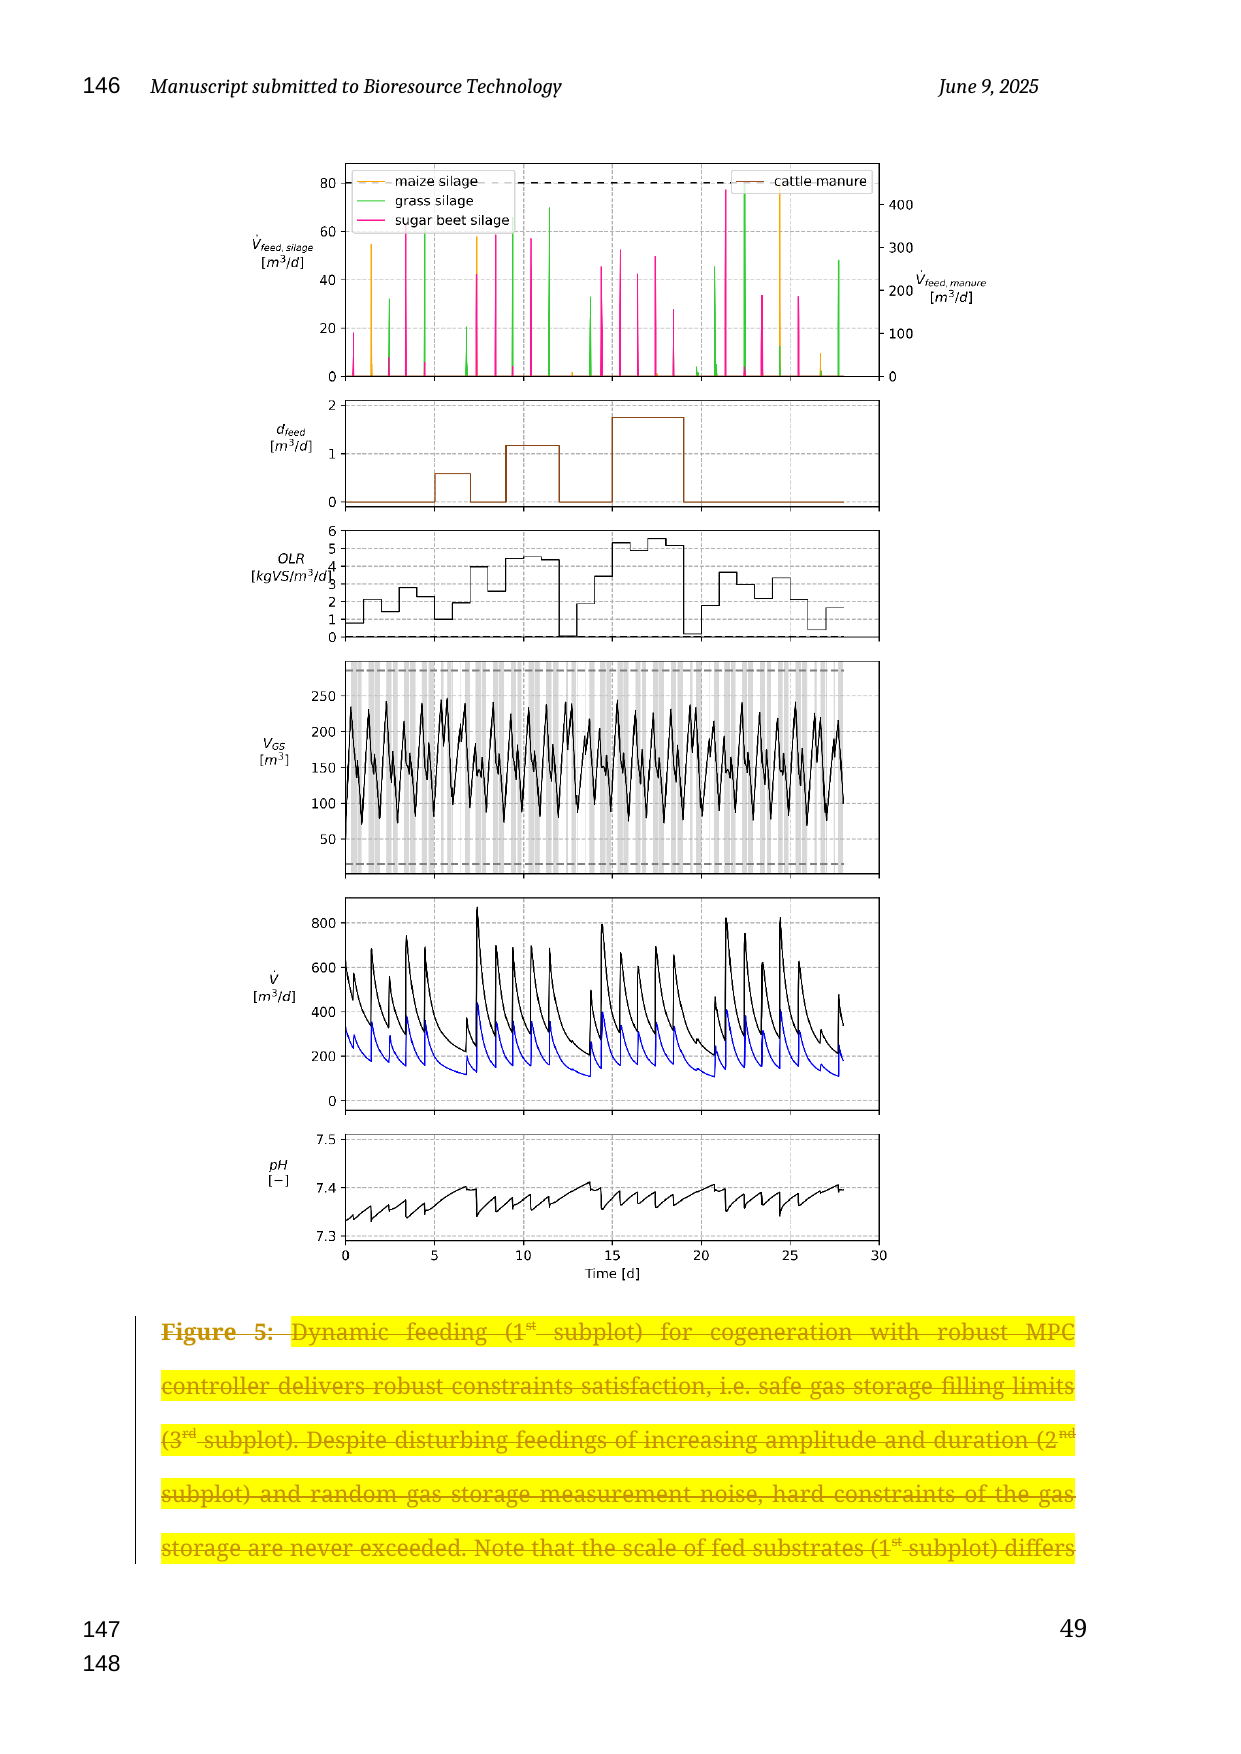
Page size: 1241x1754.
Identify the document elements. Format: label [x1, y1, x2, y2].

table_cell [150, 150, 1089, 1316]
table_cell [150, 1316, 1089, 1564]
picture [236, 150, 1000, 1295]
